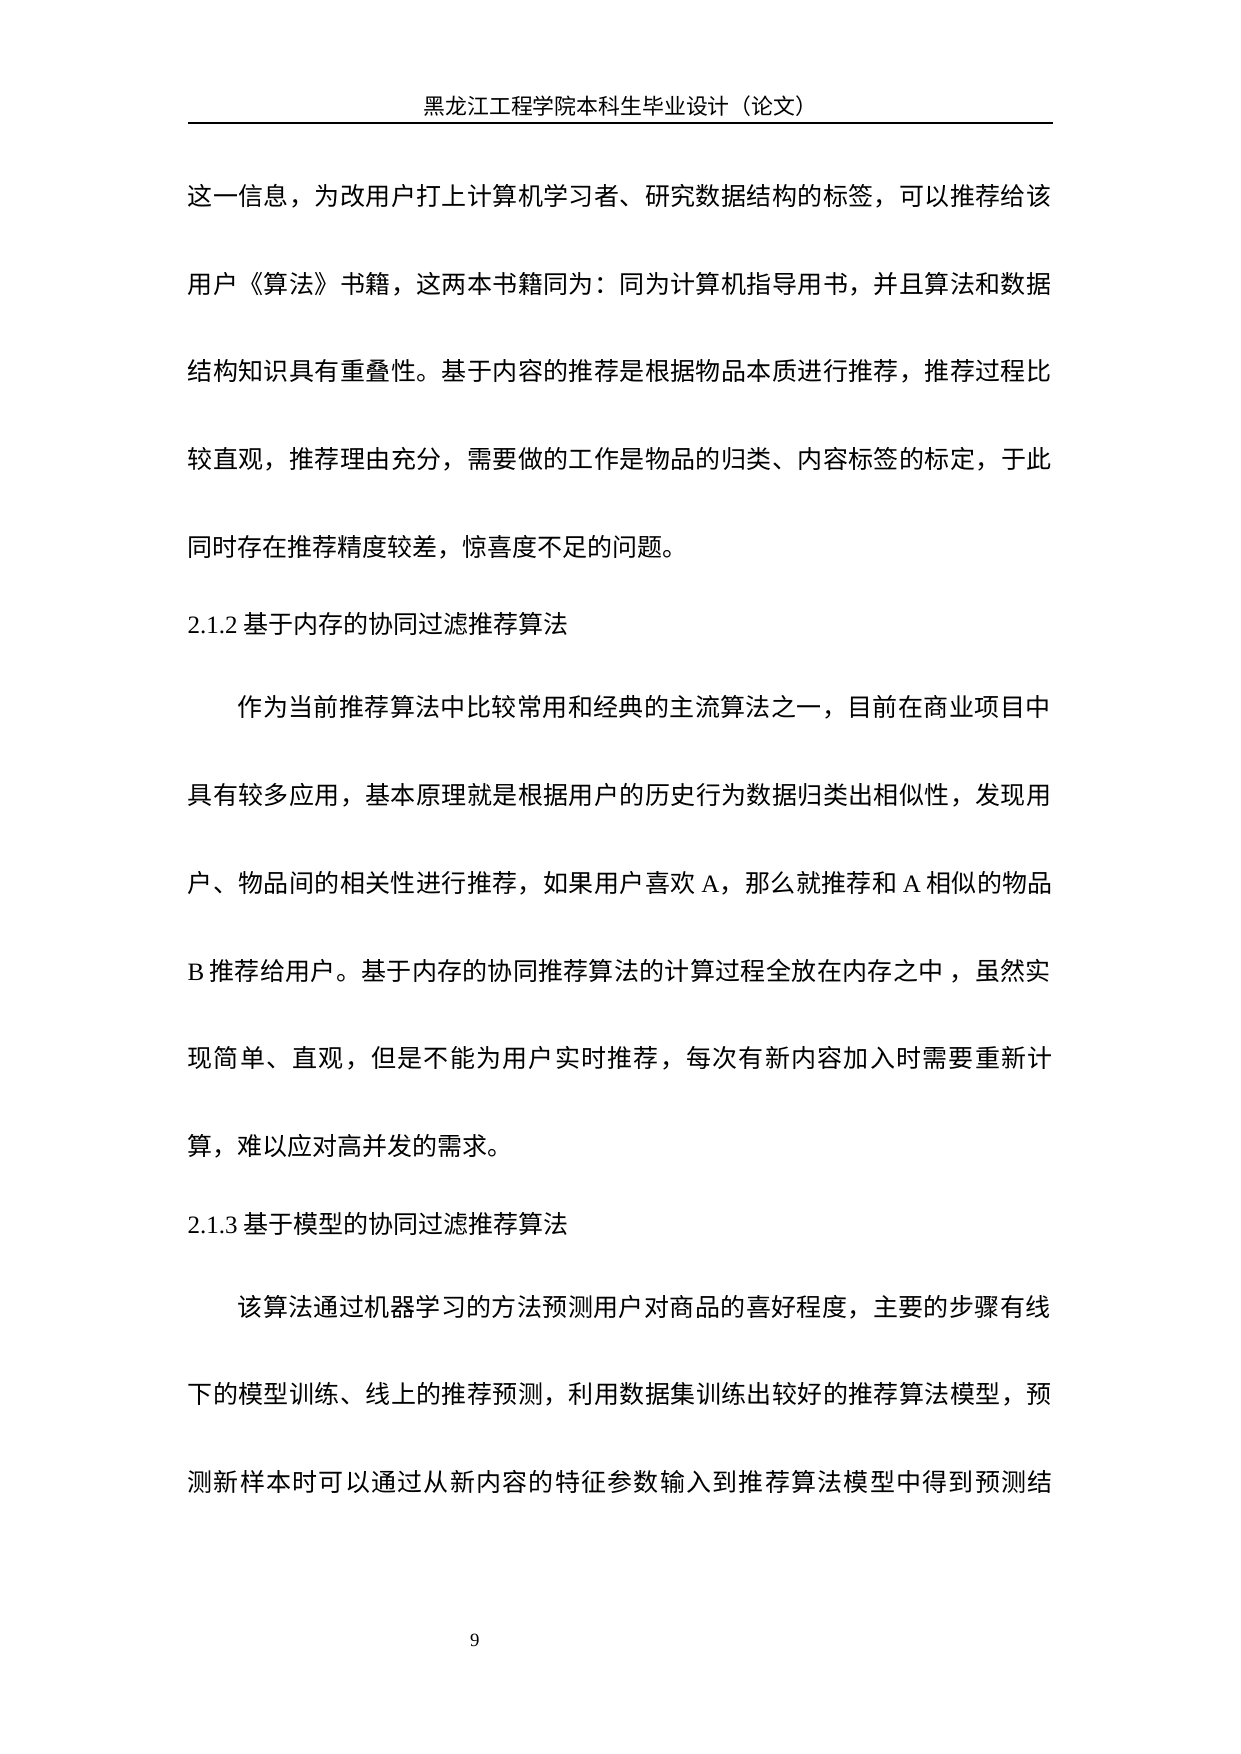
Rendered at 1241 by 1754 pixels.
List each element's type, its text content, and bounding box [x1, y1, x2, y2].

subtitle 2.1.2 基于内存的协同过滤推荐算法 [187, 590, 1053, 655]
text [187, 1273, 1053, 1513]
text 作为当前推荐算法中比较常用和经典的主流算法之一，目前在商业项目中具有较多应用，基本原理就是根据用户的历史行为数据归类出相似性，发现用户、物品间的相关性进行推荐，如果用户喜欢A，那么就推荐和A相似的物品B推荐给用户。基于内存的协同推荐算法的计算过程全放在内存之中 ，虽然实现简单、直观，但是不能为用户实时推荐，每次有新内容加入时需要重新计算，难以应对高并发的需求。 [187, 673, 1053, 1177]
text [187, 162, 1053, 578]
subtitle 2.1.3 基于模型的协同过滤推荐算法 [187, 1190, 1053, 1255]
